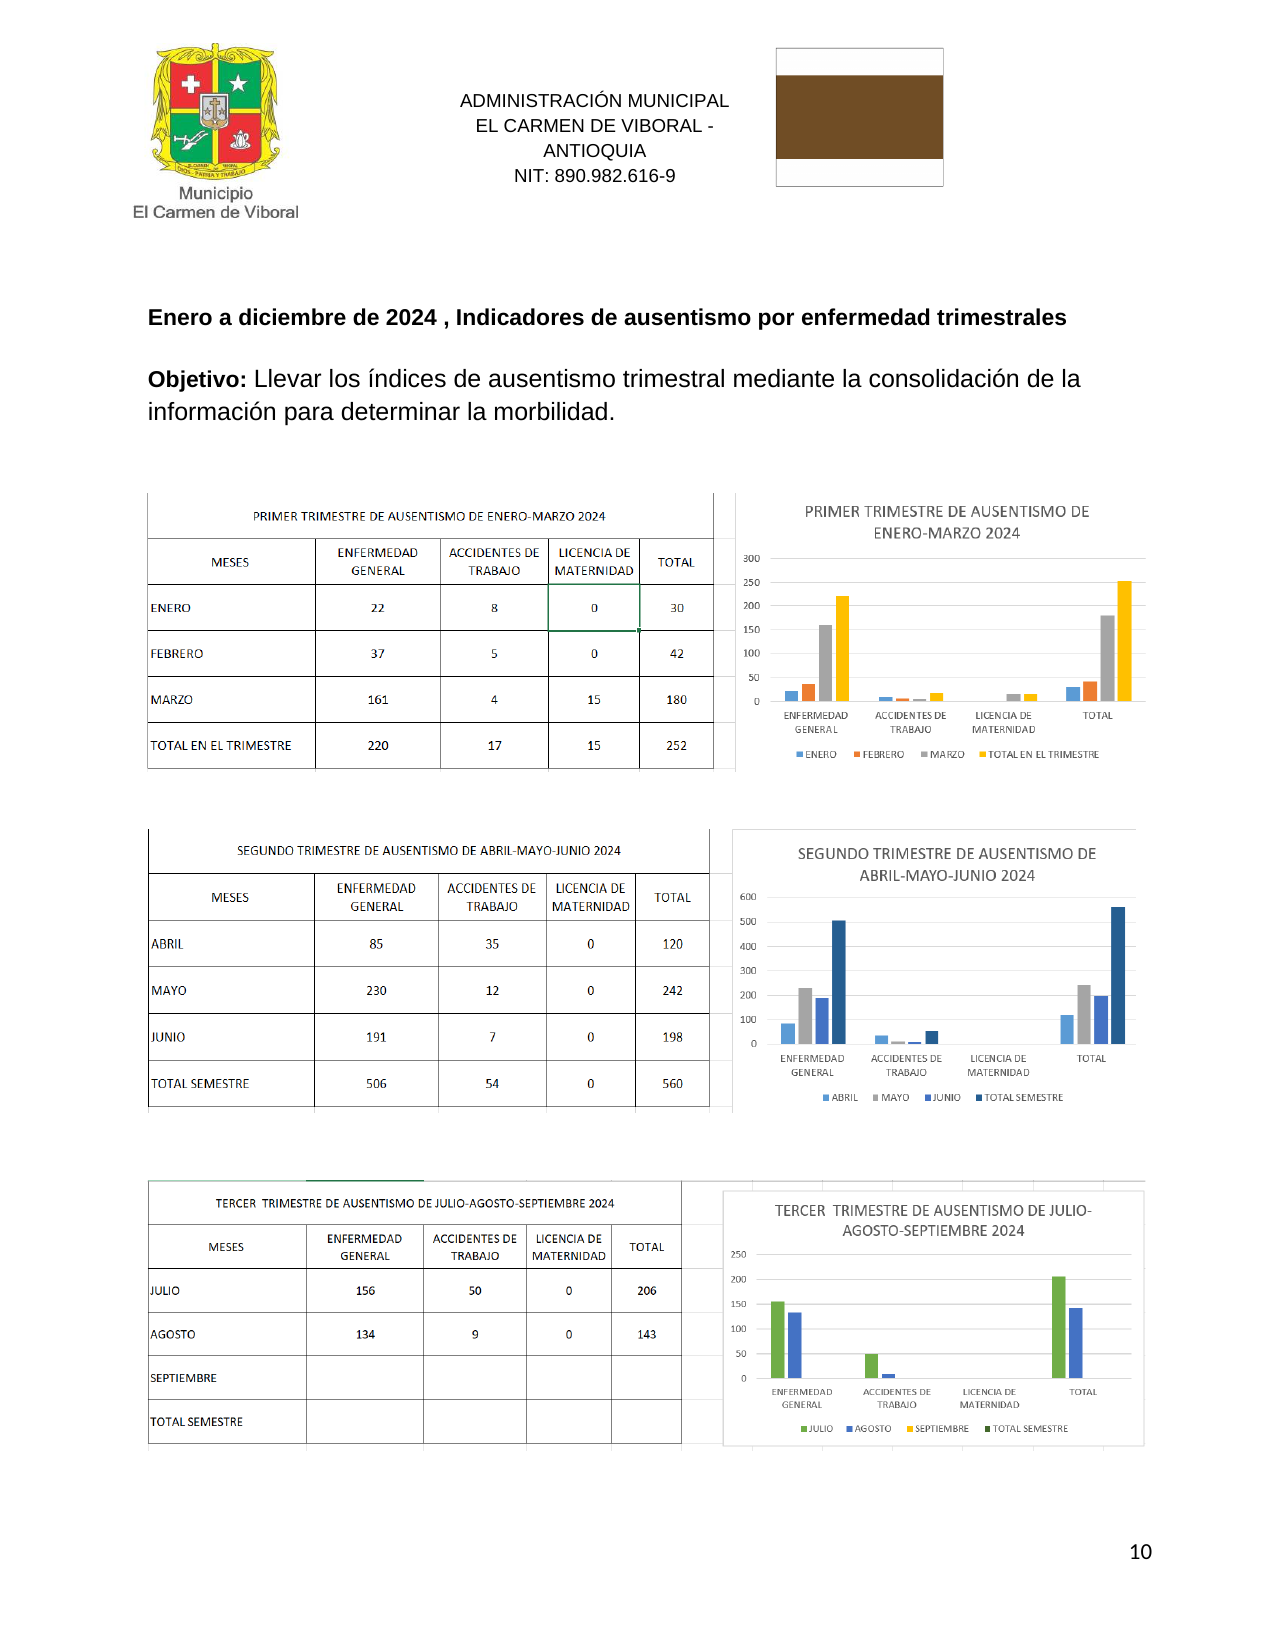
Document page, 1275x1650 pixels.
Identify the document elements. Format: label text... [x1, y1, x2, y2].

text Objetivo: Llevar los índices de ausentismo trimestral mediante la consolidación de la información para determinar la morbilidad. [148, 364, 1152, 426]
picture [147, 493, 1152, 772]
picture [132, 43, 298, 218]
text Enero a diciembre de 2024 , Indicadores de ausentismo por enfermedad trimestrales [148, 304, 1152, 330]
picture [148, 829, 1136, 1113]
picture [147, 1180, 1146, 1451]
picture [742, 44, 977, 190]
